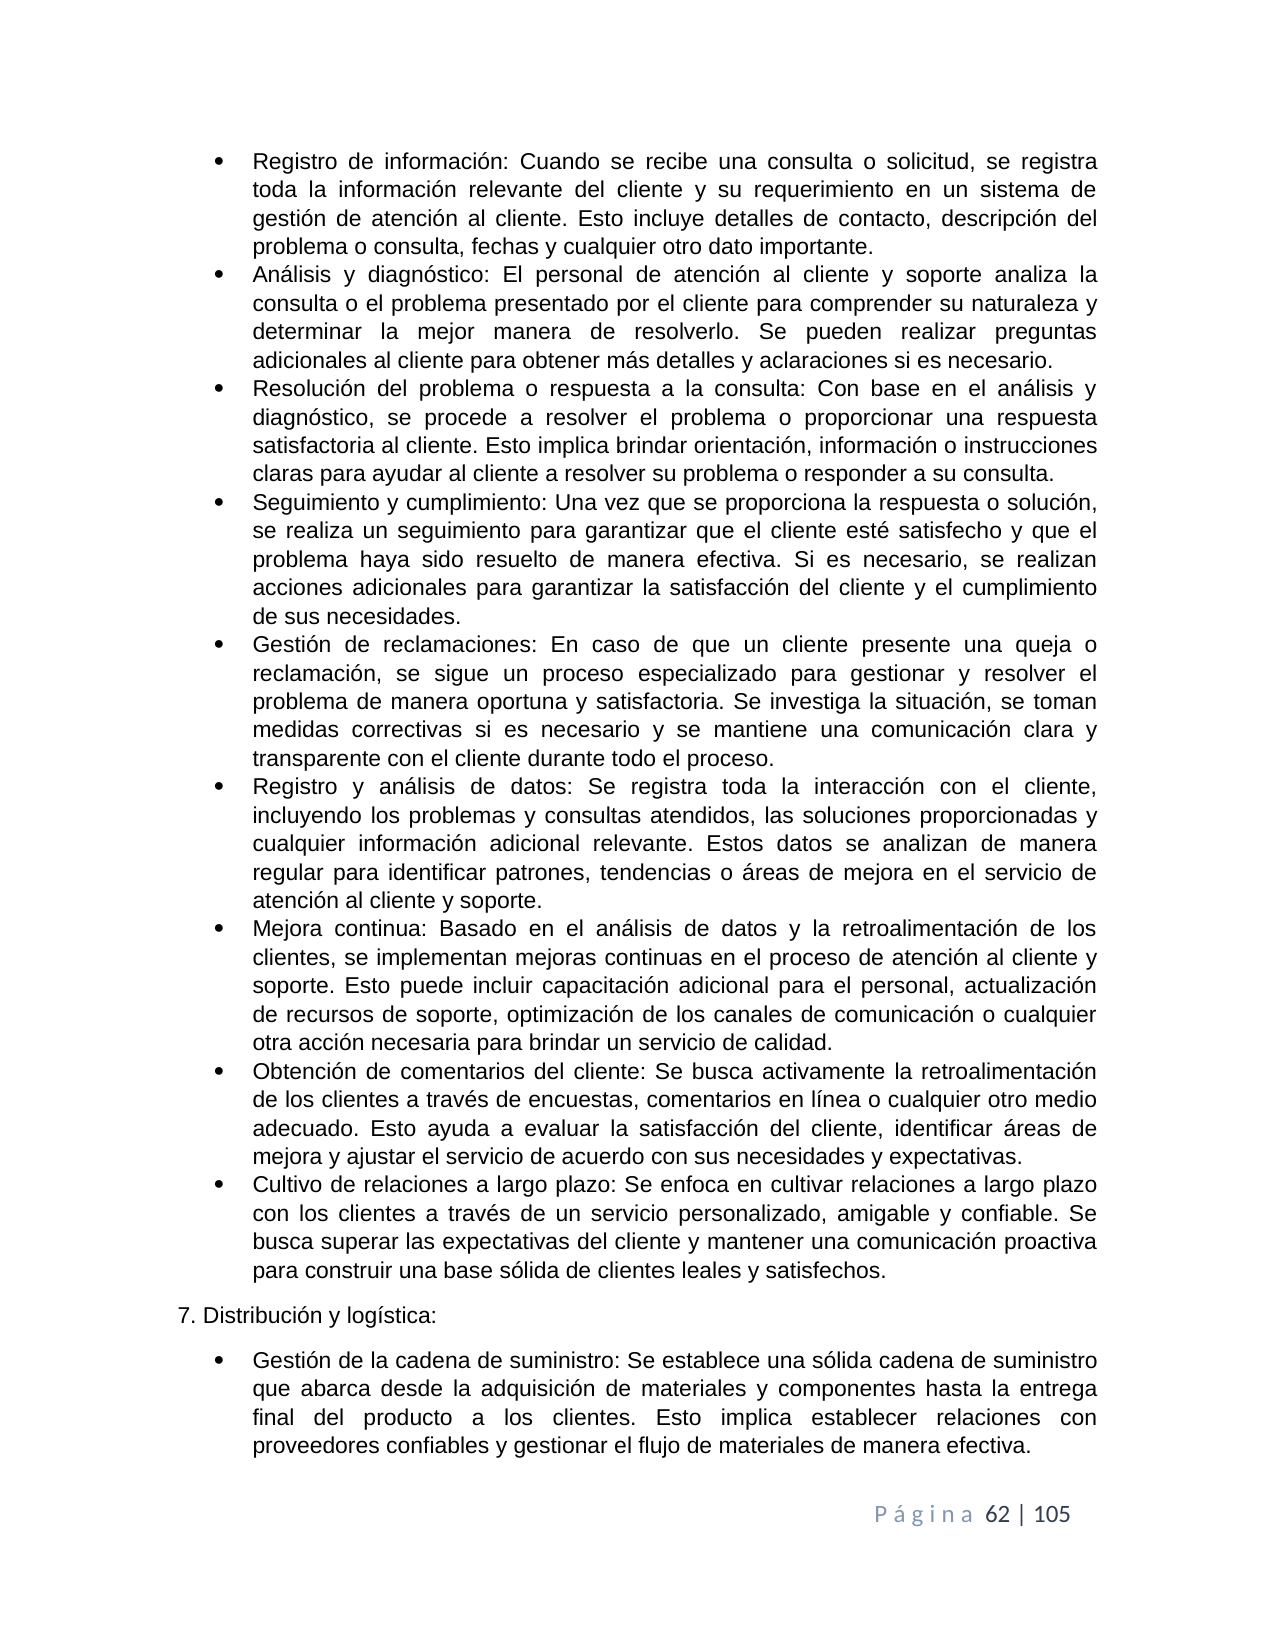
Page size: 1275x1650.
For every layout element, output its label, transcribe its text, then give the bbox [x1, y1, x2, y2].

list Obtención de comentarios del cliente: Se busca activamente la retroalimentación de los clientes a través de encuestas, comentarios en línea o cualquier otro medio adecuado. Esto ayuda a evaluar la satisfacción del cliente, identificar áreas de mejora y ajustar el servicio de acuerdo con sus necesidades y expectativas. [215, 1058, 1098, 1169]
list Registro de información: Cuando se recibe una consulta o solicitud, se registra toda la información relevante del cliente y su requerimiento en un sistema de gestión de atención al cliente. Esto incluye detalles de contacto, descripción del problema o consulta, fechas y cualquier otro dato importante. [215, 148, 1098, 259]
list Mejora continua: Basado en el análisis de datos y la retroalimentación de los clientes, se implementan mejoras continuas en el proceso de atención al cliente y soporte. Esto puede incluir capacitación adicional para el personal, actualización de recursos de soporte, optimización de los canales de comunicación o cualquier otra acción necesaria para brindar un servicio de calidad. [215, 915, 1098, 1056]
list Seguimiento y cumplimiento: Una vez que se proporciona la respuesta o solución, se realiza un seguimiento para garantizar que el cliente esté satisfecho y que el problema haya sido resuelto de manera efectiva. Si es necesario, se realizan acciones adicionales para garantizar la satisfacción del cliente y el cumplimiento de sus necesidades. [215, 489, 1098, 629]
list Gestión de reclamaciones: En caso de que un cliente presente una queja o reclamación, se sigue un proceso especializado para gestionar y resolver el problema de manera oportuna y satisfactoria. Se investiga la situación, se toman medidas correctivas si es necesario y se mantiene una comunicación clara y transparente con el cliente durante todo el proceso. [215, 631, 1098, 771]
list Gestión de la cadena de suministro: Se establece una sólida cadena de suministro que abarca desde la adquisición de materiales y componentes hasta la entrega final del producto a los clientes. Esto implica establecer relaciones con proveedores confiables y gestionar el flujo de materiales de manera efectiva. [215, 1347, 1098, 1458]
list Resolución del problema o respuesta a la consulta: Con base en el análisis y diagnóstico, se procede a resolver el problema o proporcionar una respuesta satisfactoria al cliente. Esto implica brindar orientación, información o instrucciones claras para ayudar al cliente a resolver su problema o responder a su consulta. [215, 375, 1098, 487]
text 7. Distribución y logística: [177, 1302, 1098, 1328]
list Cultivo de relaciones a largo plazo: Se enfoca en cultivar relaciones a largo plazo con los clientes a través de un servicio personalizado, amigable y confiable. Se busca superar las expectativas del cliente y mantener una comunicación proactiva para construir una base sólida de clientes leales y satisfechos. [215, 1171, 1098, 1283]
list Registro y análisis de datos: Se registra toda la interacción con el cliente, incluyendo los problemas y consultas atendidos, las soluciones proporcionadas y cualquier información adicional relevante. Estos datos se analizan de manera regular para identificar patrones, tendencias o áreas de mejora en el servicio de atención al cliente y soporte. [215, 773, 1098, 913]
list Análisis y diagnóstico: El personal de atención al cliente y soporte analiza la consulta o el problema presentado por el cliente para comprender su naturaleza y determinar la mejor manera de resolverlo. Se pueden realizar preguntas adicionales al cliente para obtener más detalles y aclaraciones si es necesario. [215, 261, 1098, 373]
